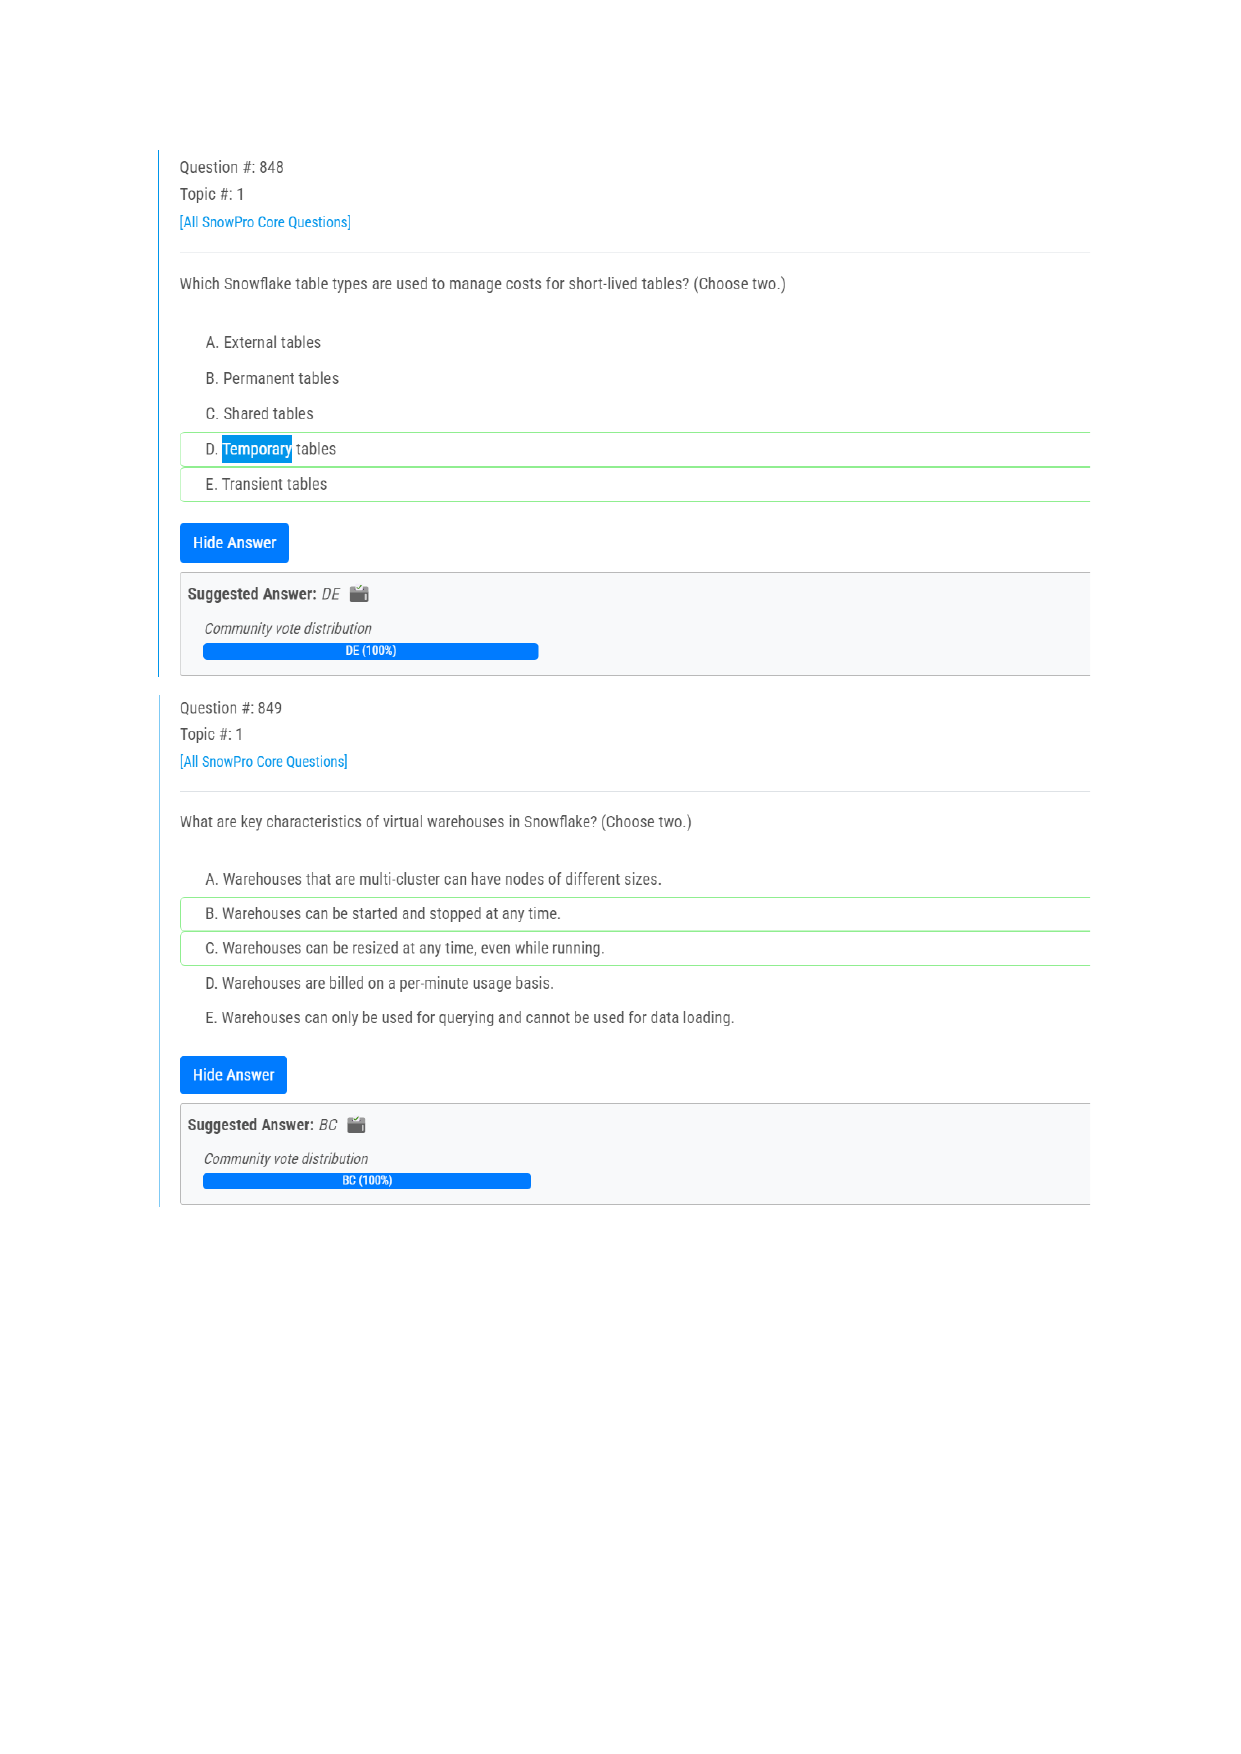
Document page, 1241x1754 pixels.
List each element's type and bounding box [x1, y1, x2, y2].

picture [150, 150, 1091, 677]
picture [150, 695, 1091, 1207]
